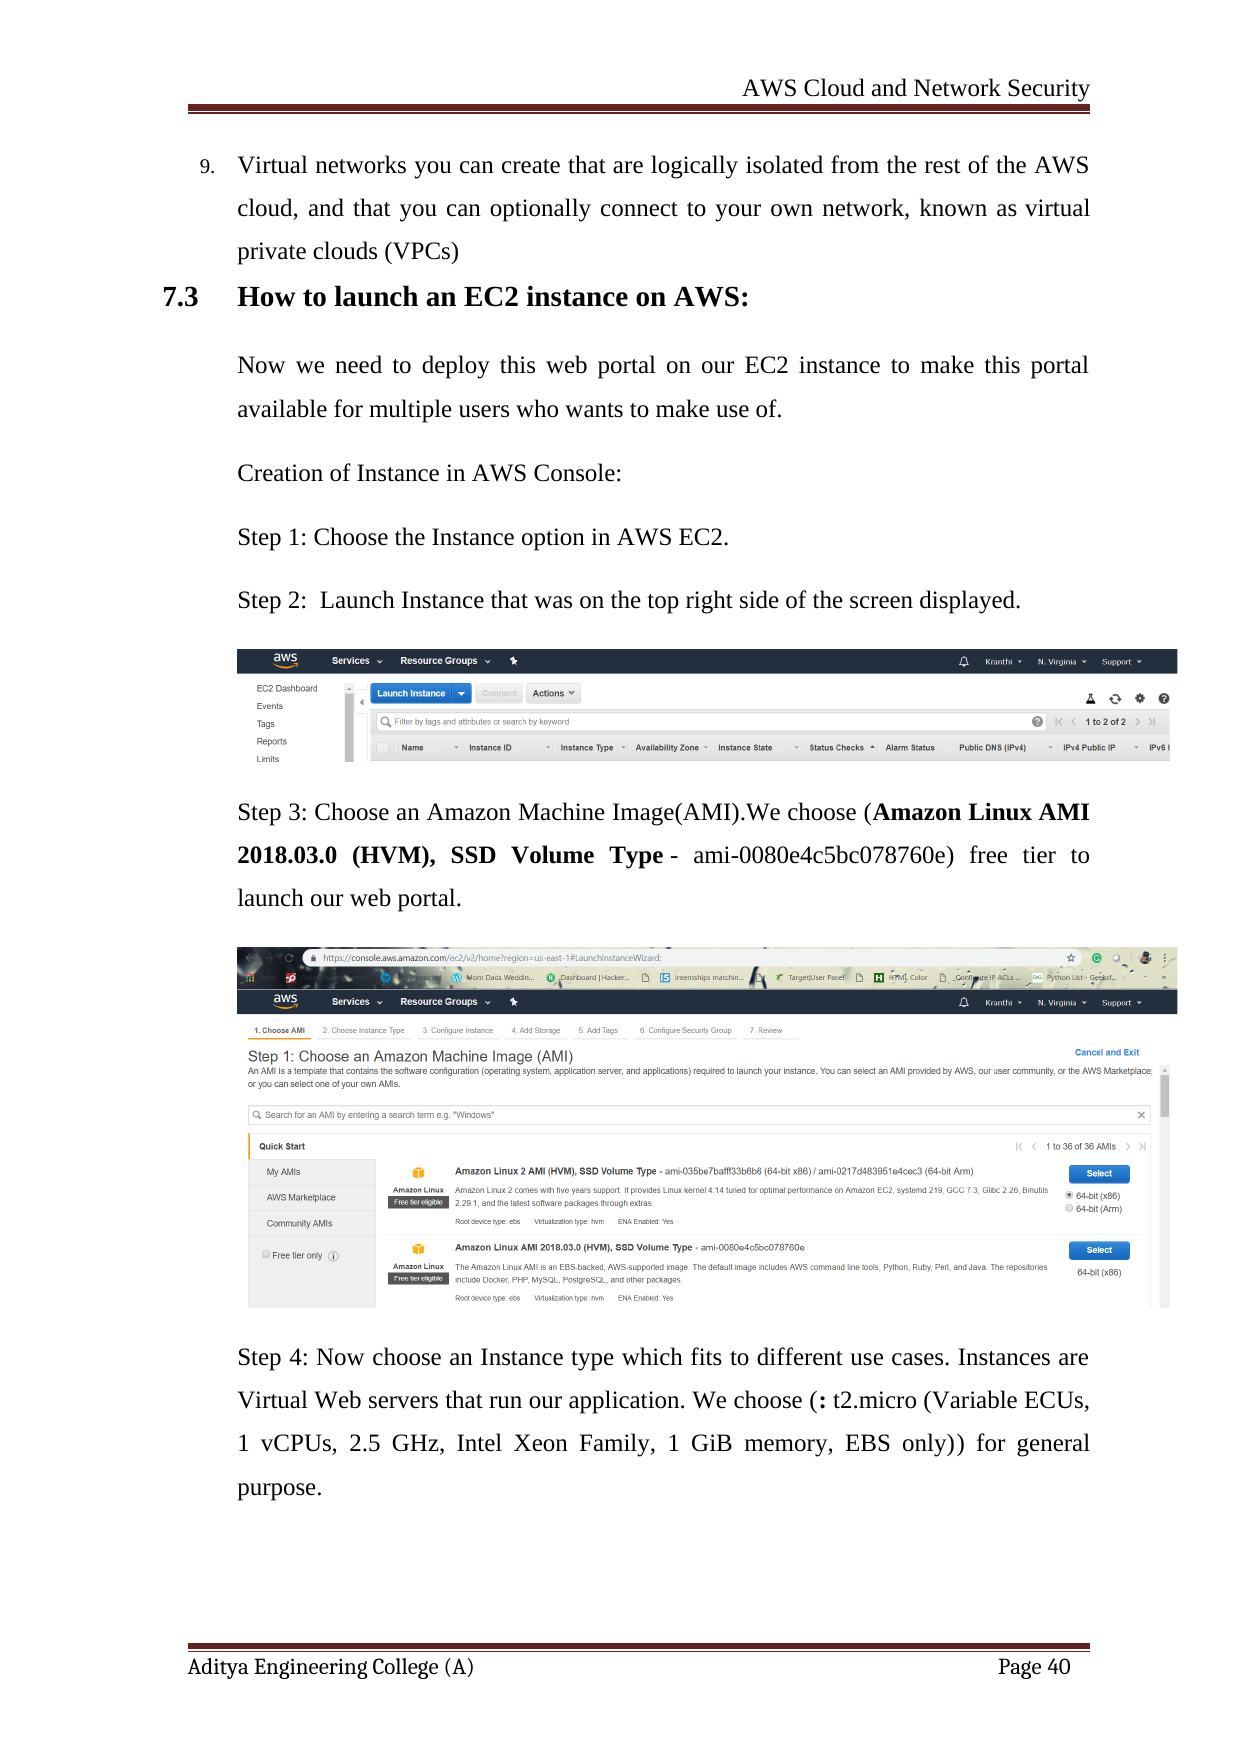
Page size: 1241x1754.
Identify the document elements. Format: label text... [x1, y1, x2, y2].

picture [237, 649, 1178, 762]
text Step 1: Choose the Instance option in AWS EC2. [237, 522, 1090, 550]
picture [237, 947, 1178, 1308]
text Creation of Instance in AWS Console: [237, 458, 1090, 486]
text 7.3 How to launch an EC2 instance on AWS: [162, 279, 1090, 313]
list Virtual networks you can create that are logically isolated from the rest of the AWS cloud, and that you can optionally connect to your own network, known as virtual private clouds (VPCs) [199, 150, 1090, 265]
text Now we need to deploy this web portal on our EC2 instance to make this portal available for multiple users who wants to make use of. [237, 351, 1090, 422]
text Step 3: Choose an Amazon Machine Image(AMI).We choose (Amazon Linux AMI 2018.03.0 (HVM), SSD Volume Type - ami-0080e4c5bc078760e) free tier to launch our web portal. [237, 797, 1090, 912]
text Step 4: Now choose an Instance type which fits to different use cases. Instances are Virtual Web servers that run our application. We choose (: t2.micro (Variable ECUs, 1 vCPUs, 2.5 GHz, Intel Xeon Family, 1 GiB memory, EBS only)) for general purpose. [237, 1342, 1090, 1500]
text Step 2: Launch Instance that was on the top right side of the screen displayed. [237, 586, 1090, 614]
